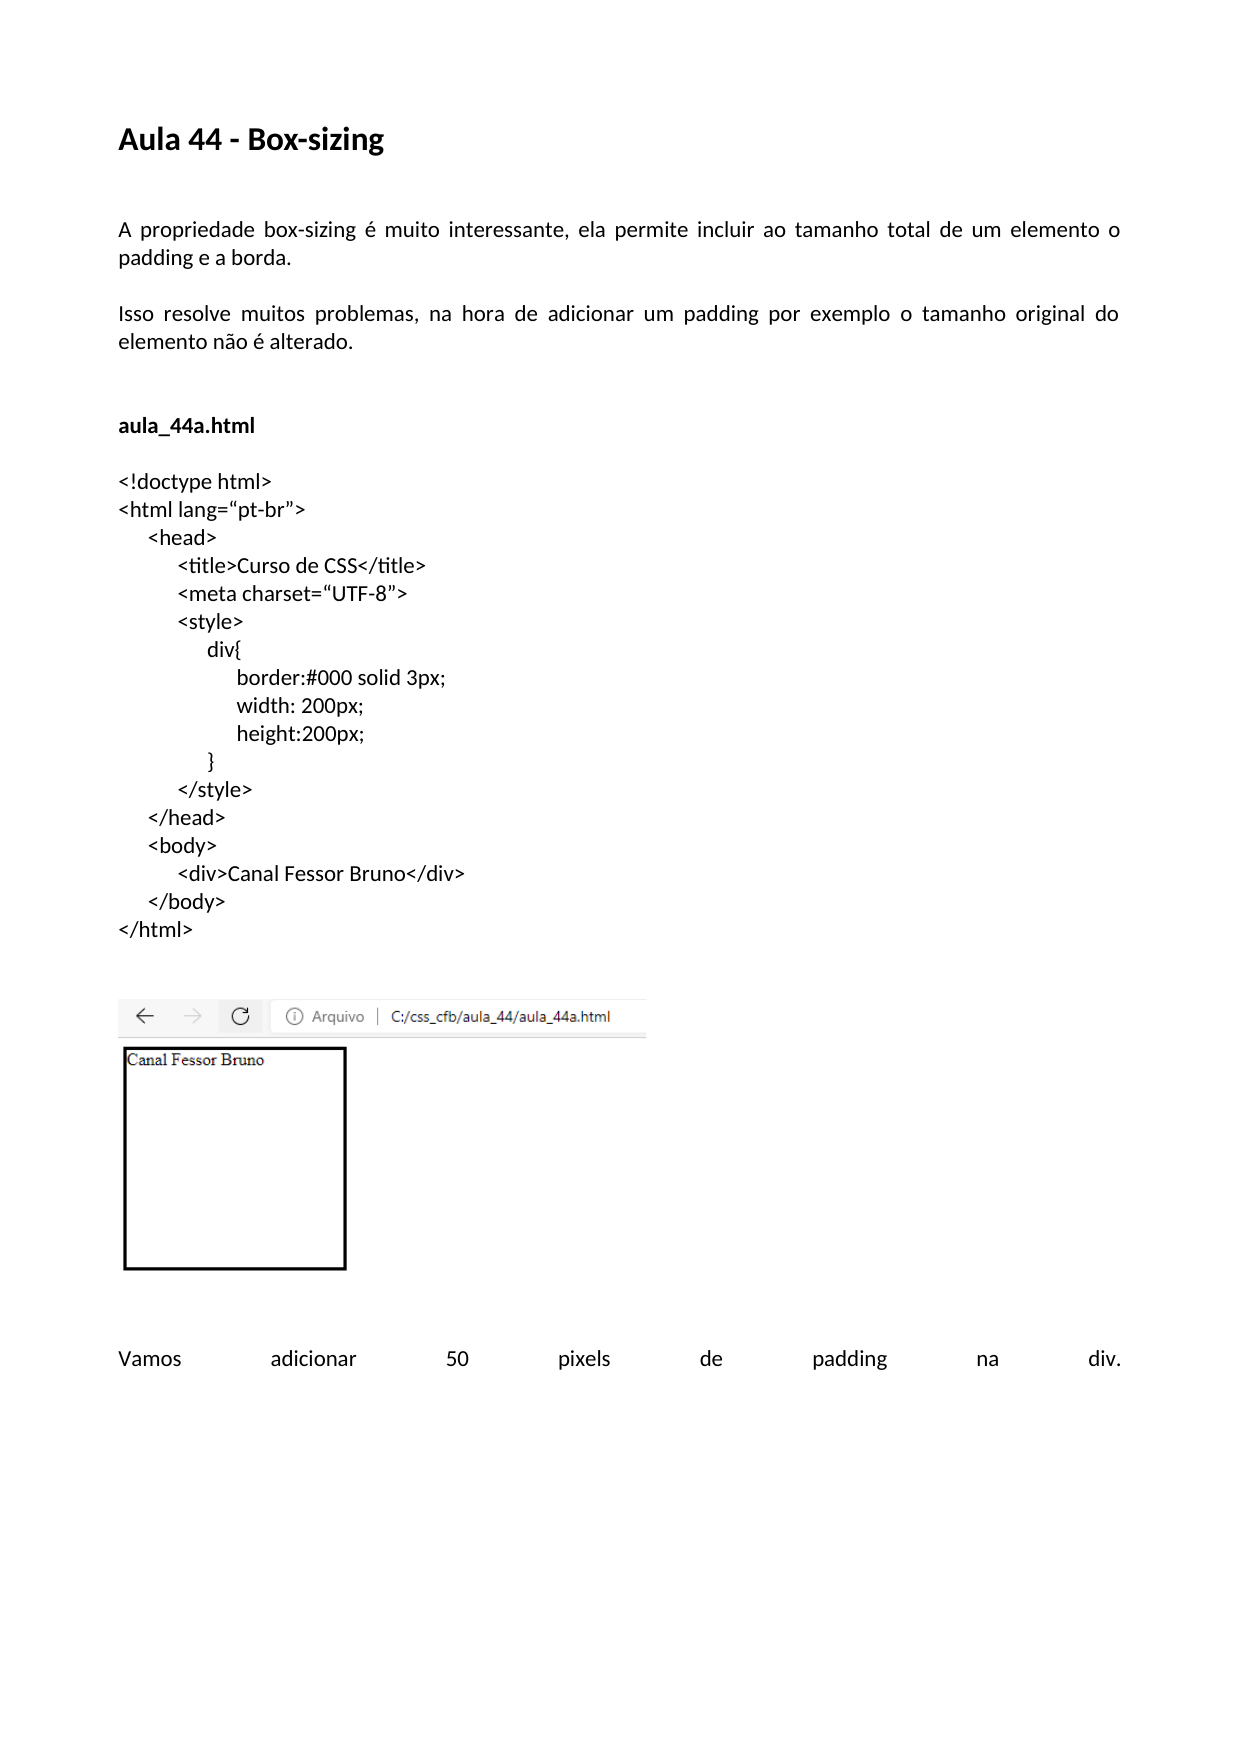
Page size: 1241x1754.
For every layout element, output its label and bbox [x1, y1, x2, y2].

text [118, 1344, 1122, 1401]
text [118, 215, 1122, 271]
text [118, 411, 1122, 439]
picture [118, 999, 647, 1289]
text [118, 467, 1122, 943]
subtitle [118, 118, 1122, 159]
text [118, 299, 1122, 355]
